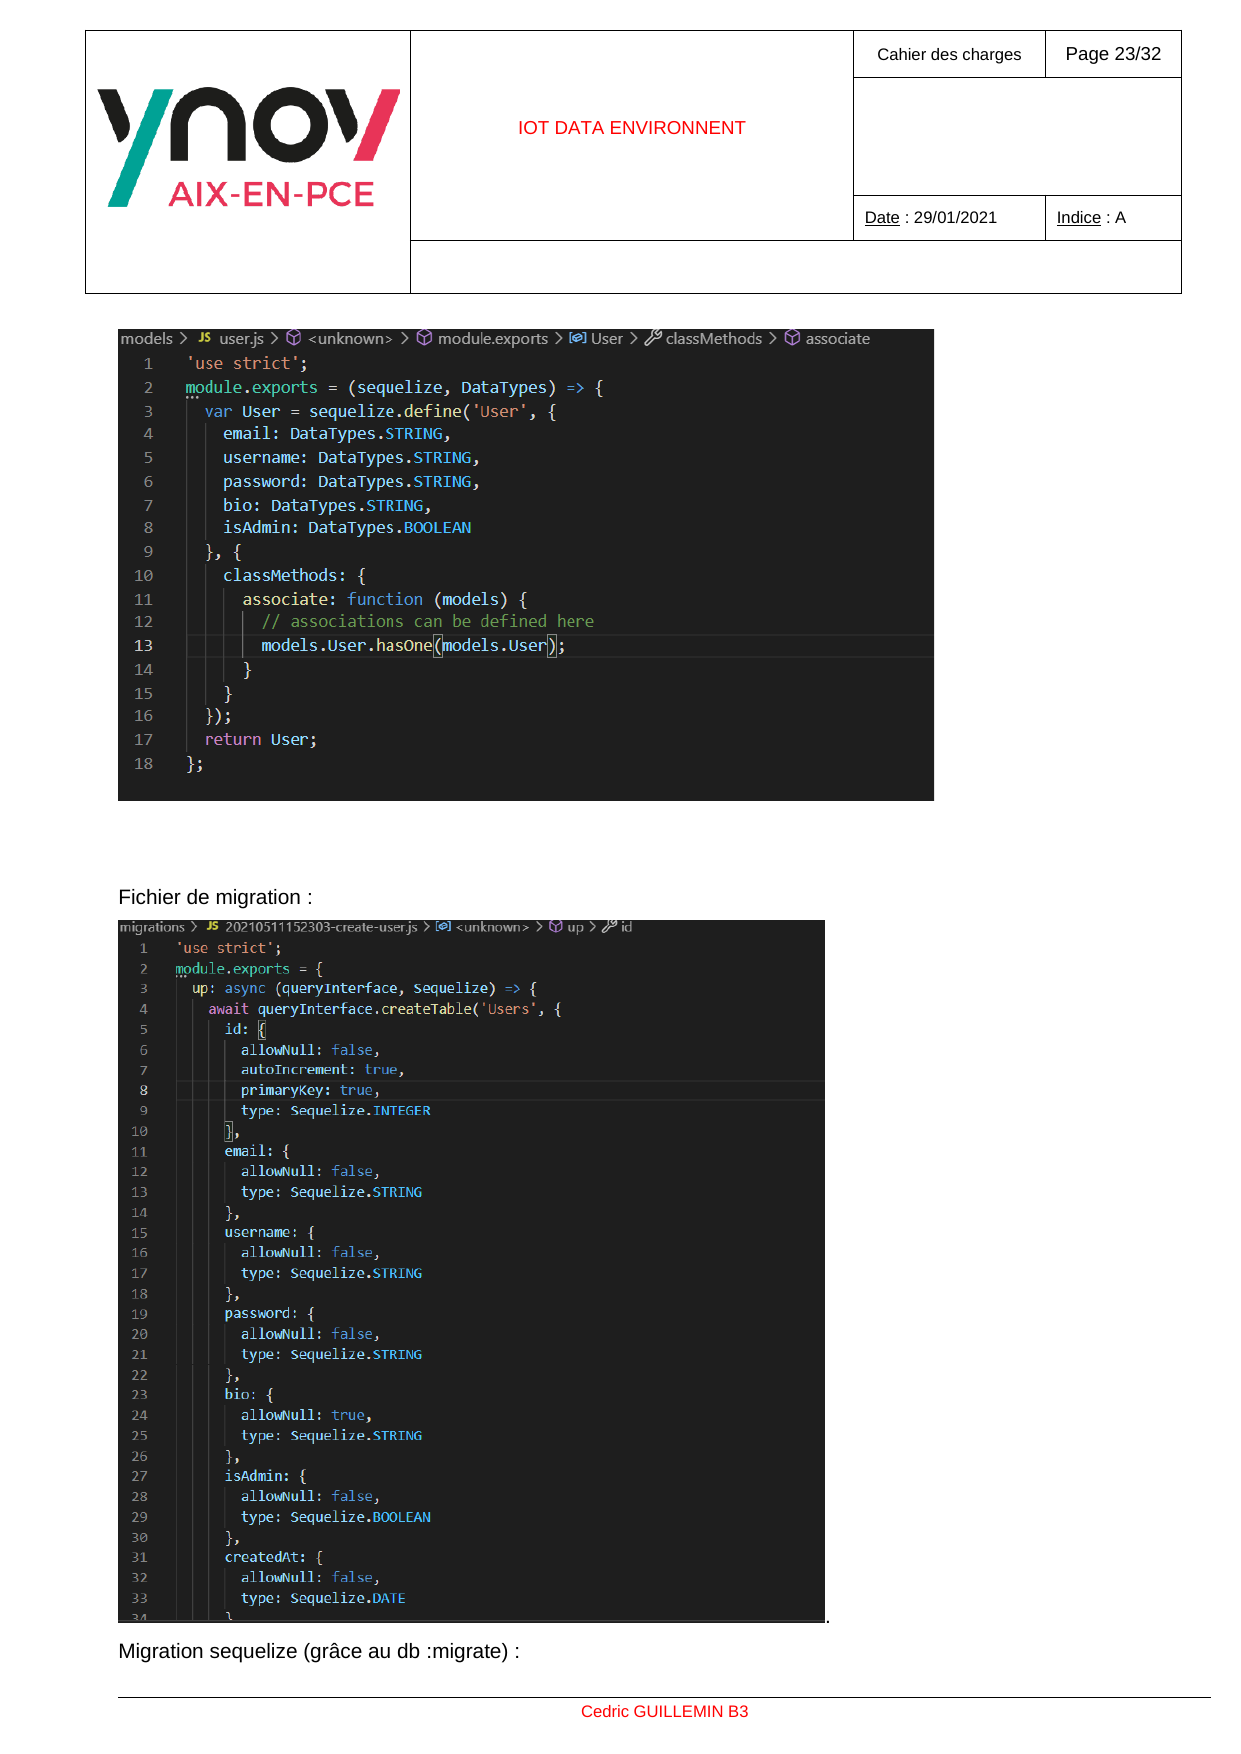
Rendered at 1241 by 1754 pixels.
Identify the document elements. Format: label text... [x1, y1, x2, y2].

picture [118, 920, 825, 1623]
text Fichier de migration : [118, 884, 1167, 908]
picture [118, 329, 935, 801]
text Migration sequelize (grâce au db :migrate) : [118, 1639, 1167, 1663]
picture [97, 87, 400, 207]
